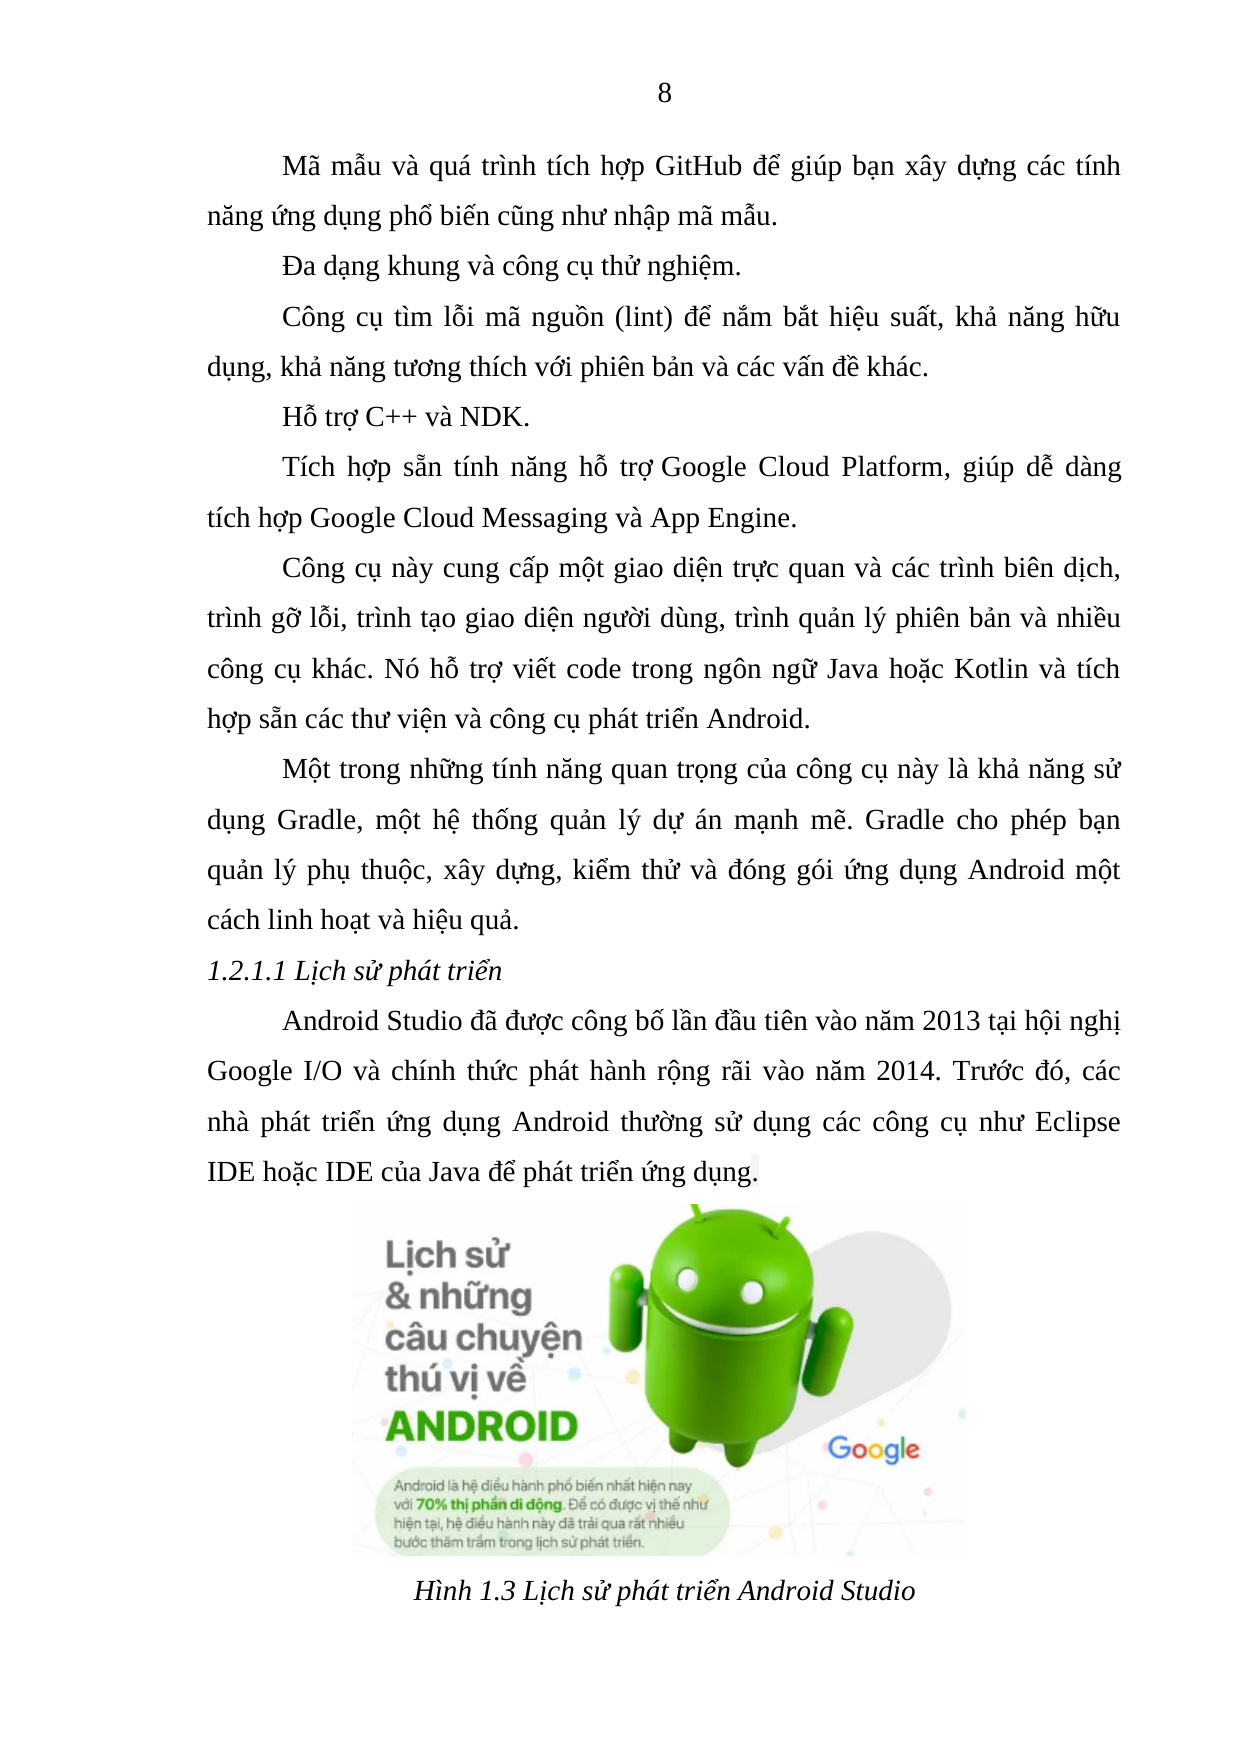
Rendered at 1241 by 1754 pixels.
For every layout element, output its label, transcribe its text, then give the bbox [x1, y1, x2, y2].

text Android Studio đã được công bố lần đầu tiên vào năm 2013 tại hội nghị Google I/O và chính thức phát hành rộng rãi vào năm 2014. Trước đó, các nhà phát triển ứng dụng Android thường sử dụng các công cụ như Eclipse IDE hoặc IDE của Java để phát triển ứng dụng. [207, 1003, 1122, 1187]
picture [352, 1204, 977, 1556]
text Một trong những tính năng quan trọng của công cụ này là khả năng sử dụng Gradle, một hệ thống quản lý dự án mạnh mẽ. Gradle cho phép bạn quản lý phụ thuộc, xây dựng, kiểm thử và đóng gói ứng dụng Android một cách linh hoạt và hiệu quả. [207, 751, 1122, 936]
text Công cụ tìm lỗi mã nguồn (lint) để nắm bắt hiệu suất, khả năng hữu dụng, khả năng tương thích với phiên bản và các vấn đề khác. [207, 299, 1122, 382]
text Hỗ trợ C++ và NDK. [207, 399, 1122, 433]
text Tích hợp sẵn tính năng hỗ trợ Google Cloud Platform, giúp dễ dàng tích hợp Google Cloud Messaging và App Engine. [207, 449, 1122, 533]
text Mã mẫu và quá trình tích hợp GitHub để giúp bạn xây dựng các tính năng ứng dụng phổ biến cũng như nhập mã mẫu. [207, 148, 1122, 232]
text Hình 1.3 Lịch sử phát triển Android Studio [207, 1573, 1122, 1606]
text Công cụ này cung cấp một giao diện trực quan và các trình biên dịch, trình gỡ lỗi, trình tạo giao diện người dùng, trình quản lý phiên bản và nhiều công cụ khác. Nó hỗ trợ viết code trong ngôn ngữ Java hoặc Kotlin và tích hợp sẵn các thư viện và công cụ phát triển Android. [207, 550, 1122, 735]
text Đa dạng khung và công cụ thử nghiệm. [207, 248, 1122, 282]
subtitle 1.2.1.1 Lịch sử phát triển [207, 953, 1122, 986]
